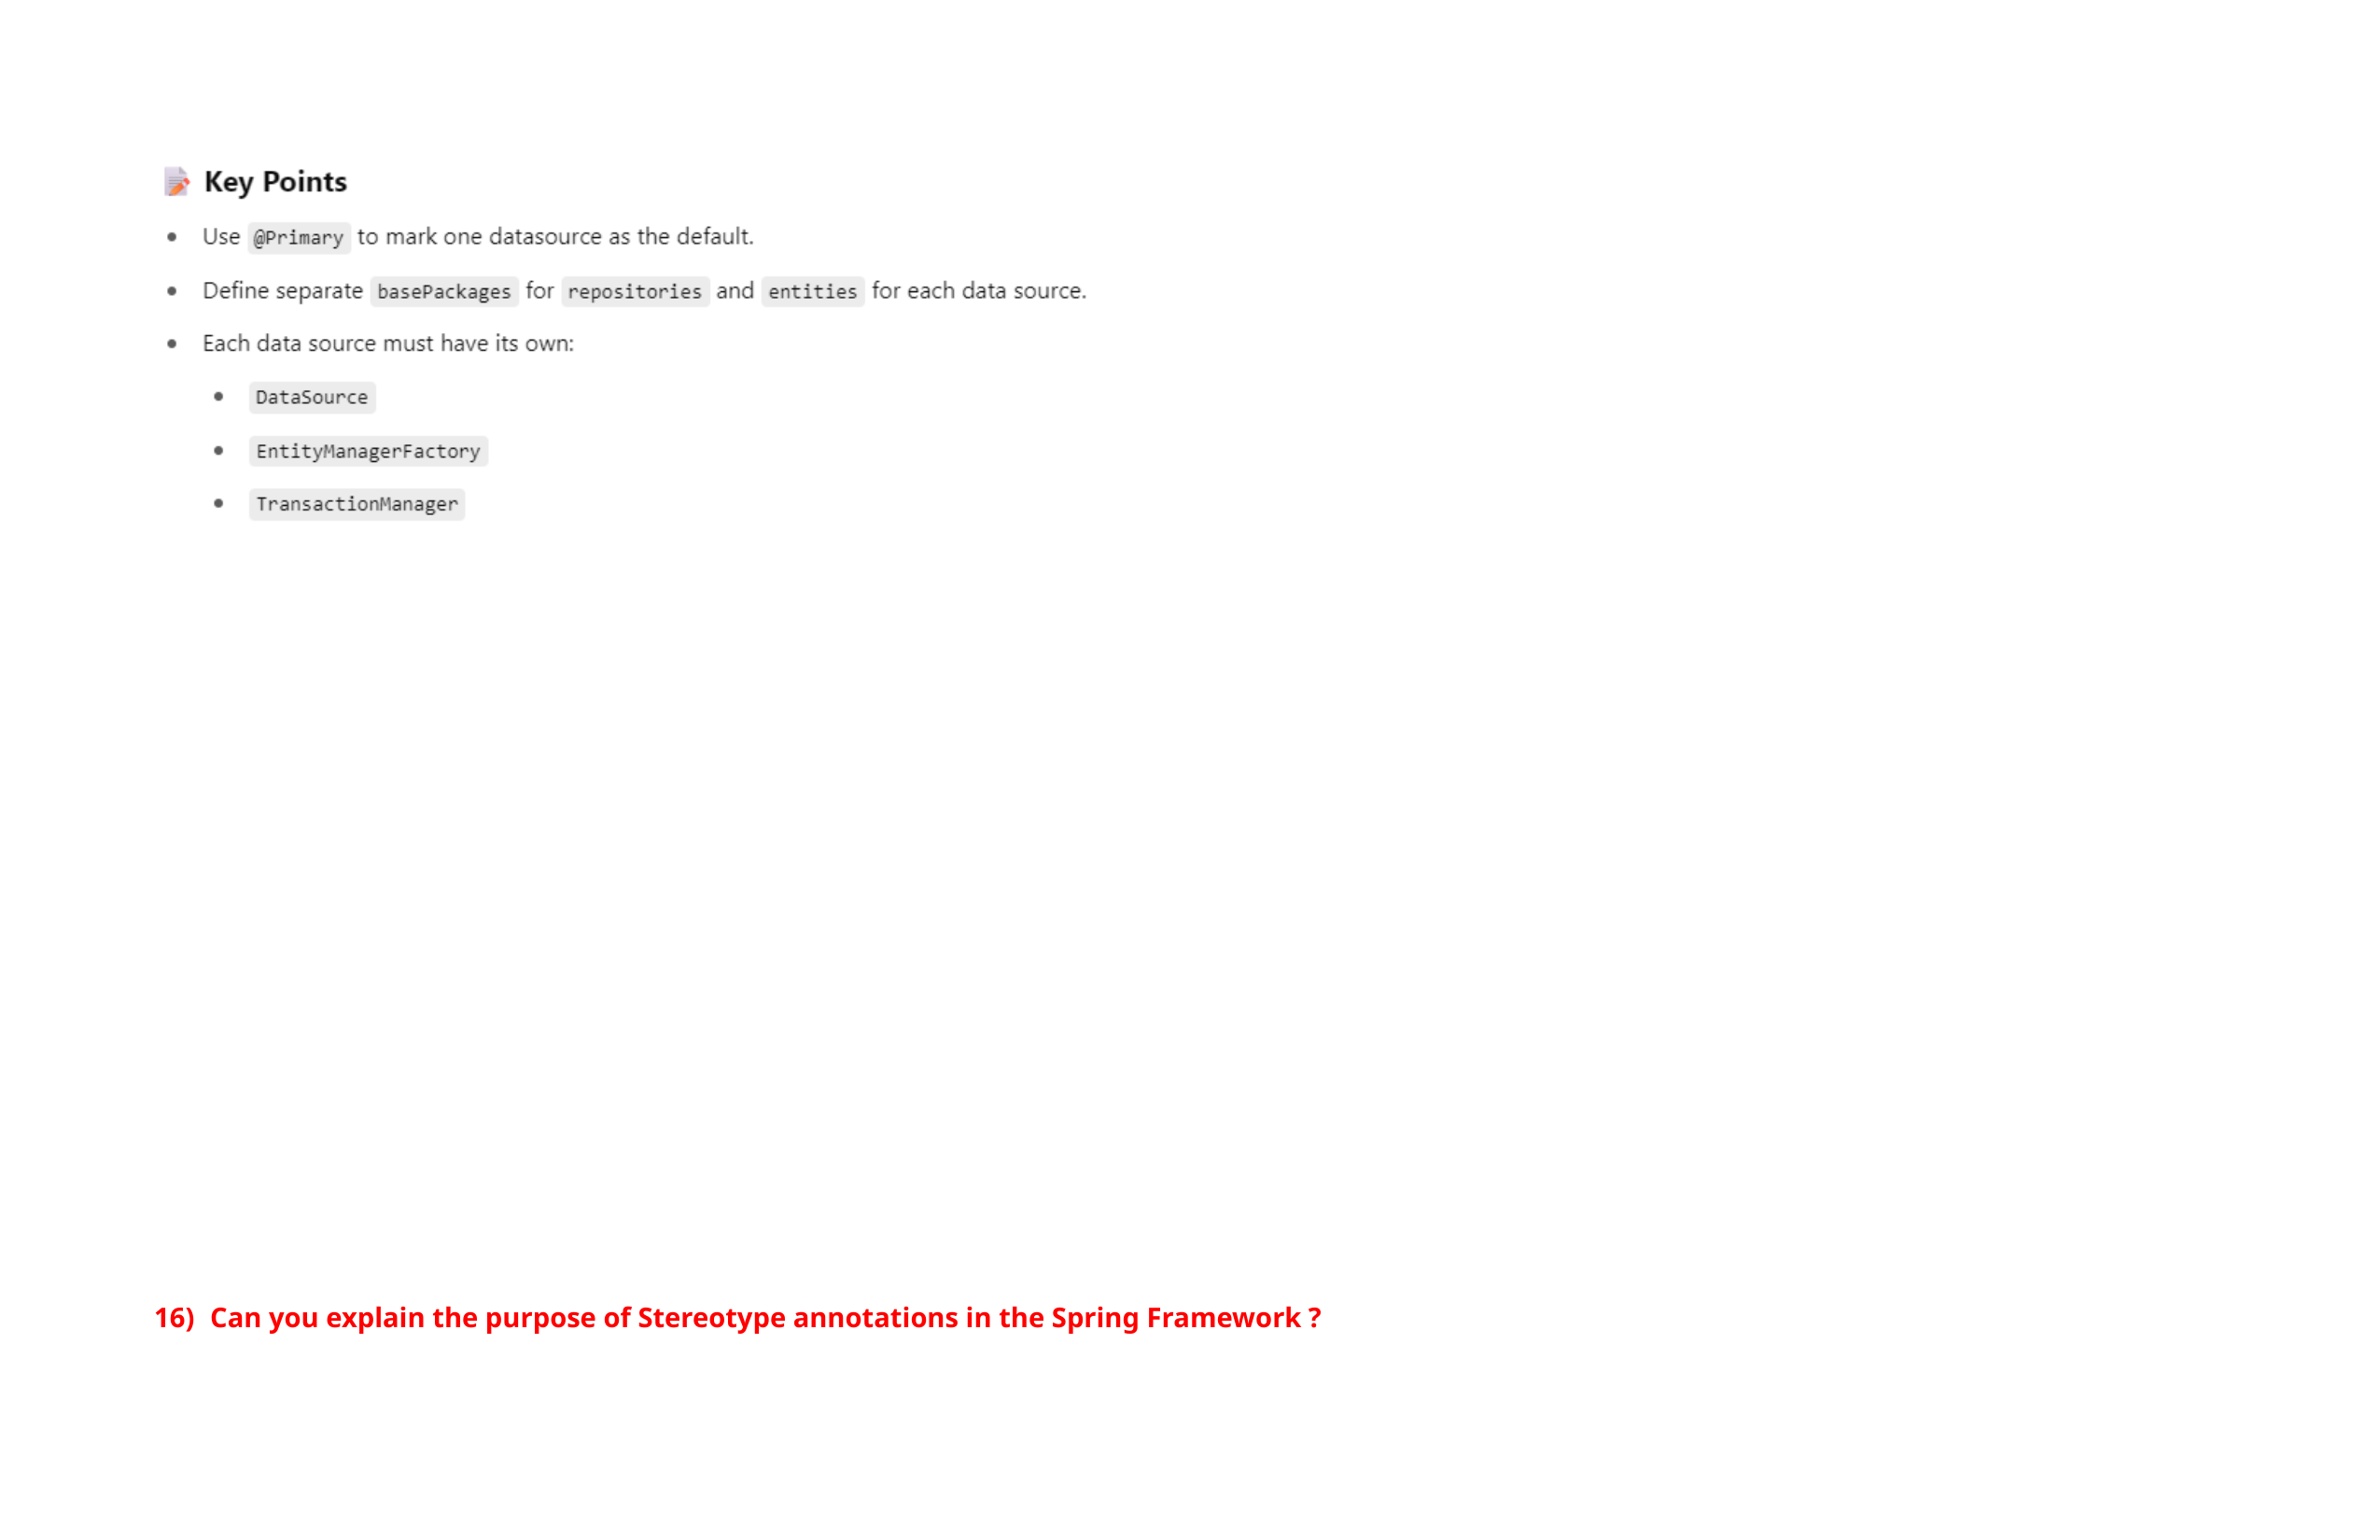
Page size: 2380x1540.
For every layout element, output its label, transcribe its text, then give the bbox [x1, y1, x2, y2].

list Can you explain the purpose of Stereotype annotations in the Spring Framework ? [154, 1298, 2240, 1336]
picture [140, 140, 1194, 559]
